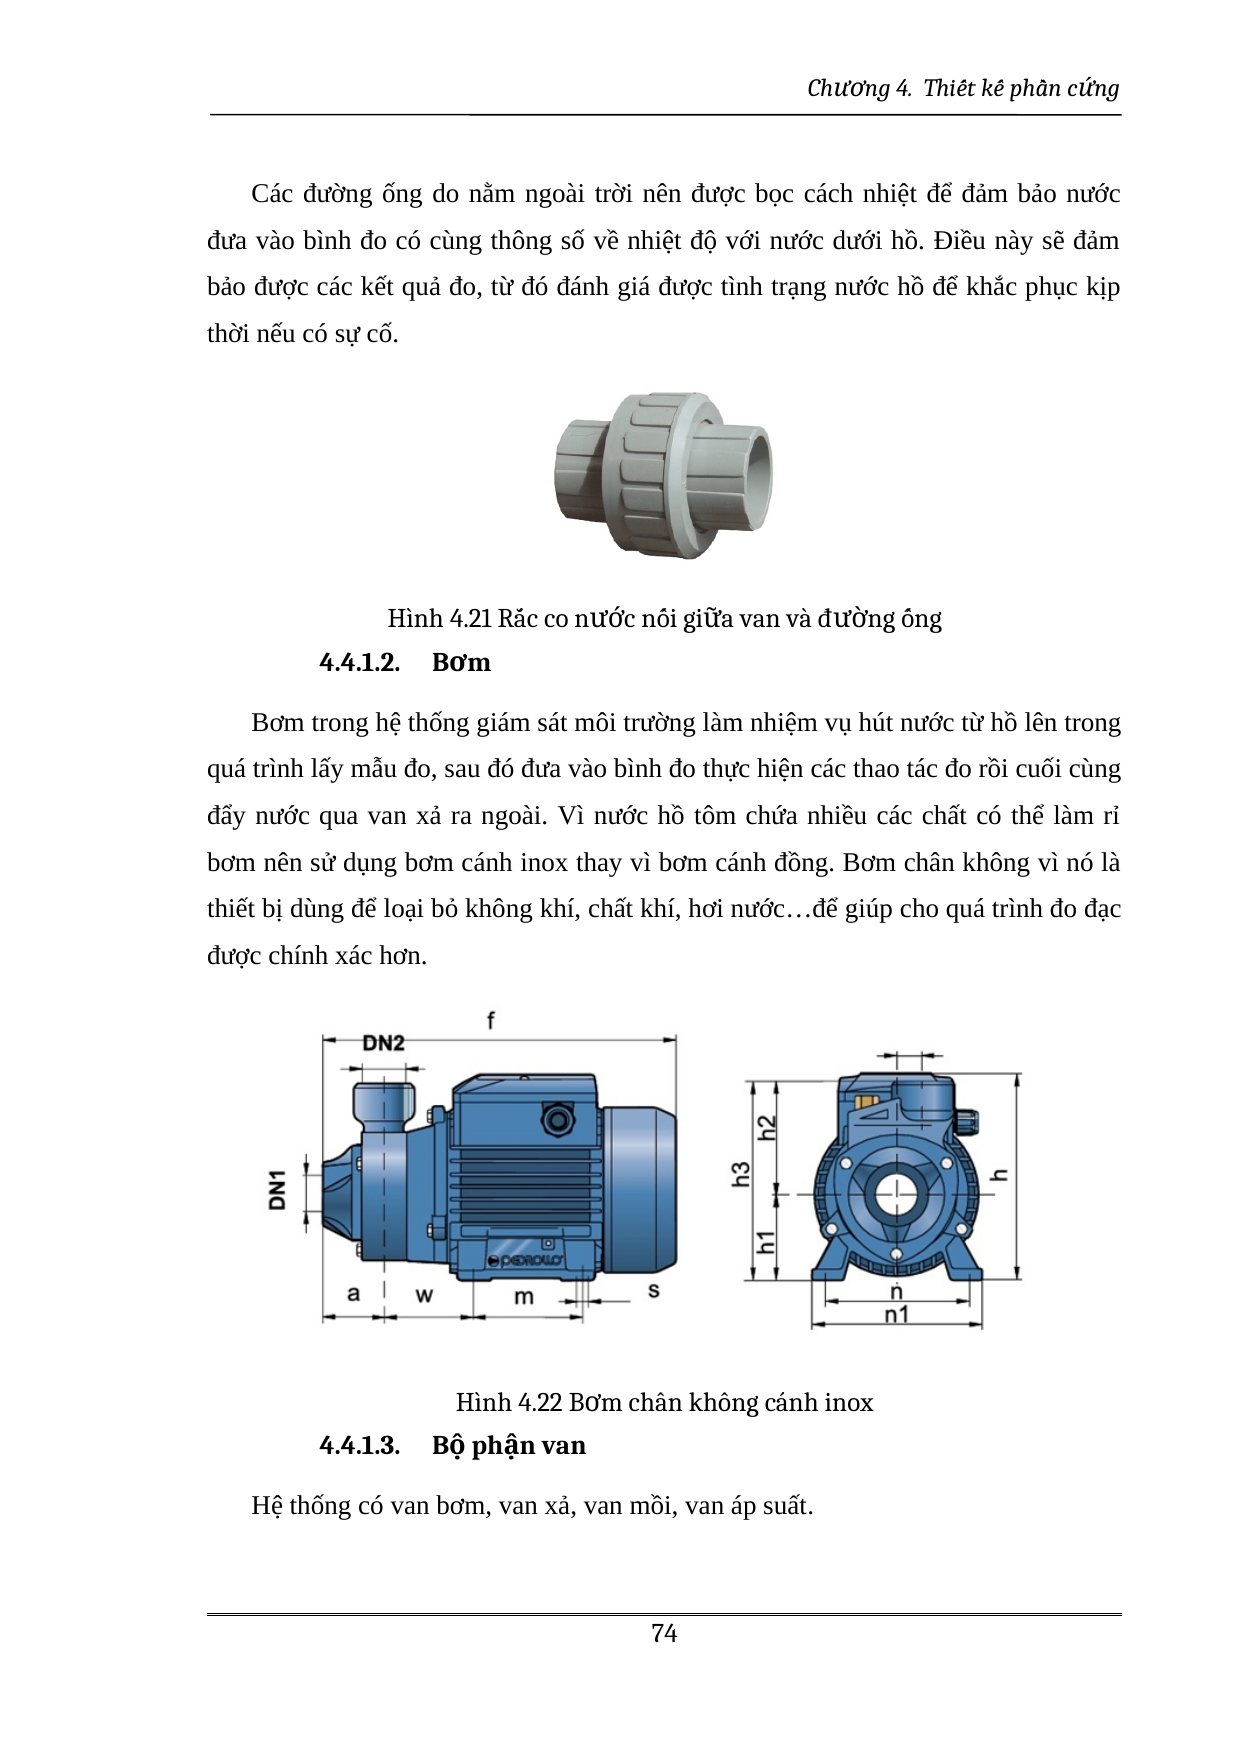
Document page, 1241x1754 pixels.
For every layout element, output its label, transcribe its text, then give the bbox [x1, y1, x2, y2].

text Các đường ống do nằm ngoài trời nên được bọc cách nhiệt để đảm bảo nước đưa vào bình đo có cùng thông số về nhiệt độ với nước dưới hồ. Điều này sẽ đảm bảo được các kết quả đo, từ đó đánh giá được tình trạng nước hồ để khắc phục kịp thời nếu có sự cố. [207, 177, 1122, 348]
picture [258, 998, 1070, 1359]
text Hệ thống có van bơm, van xả, van mồi, van áp suất. [207, 1489, 1122, 1521]
subtitle Bơm [319, 647, 1122, 678]
text Bơm trong hệ thống giám sát môi trường làm nhiệm vụ hút nước từ hồ lên trong quá trình lấy mẫu đo, sau đó đưa vào bình đo thực hiện các thao tác đo rồi cuối cùng đẩy nước qua van xả ra ngoài. Vì nước hồ tôm chứa nhiều các chất có thể làm rỉ bơm nên sử dụng bơm cánh inox thay vì bơm cánh đồng. Bơm chân không vì nó là thiết bị dùng để loại bỏ không khí, chất khí, hơi nước…để giúp cho quá trình đo đạc được chính xác hơn. [207, 706, 1122, 970]
subtitle Bộ phận van [319, 1430, 1122, 1461]
picture [530, 376, 799, 575]
